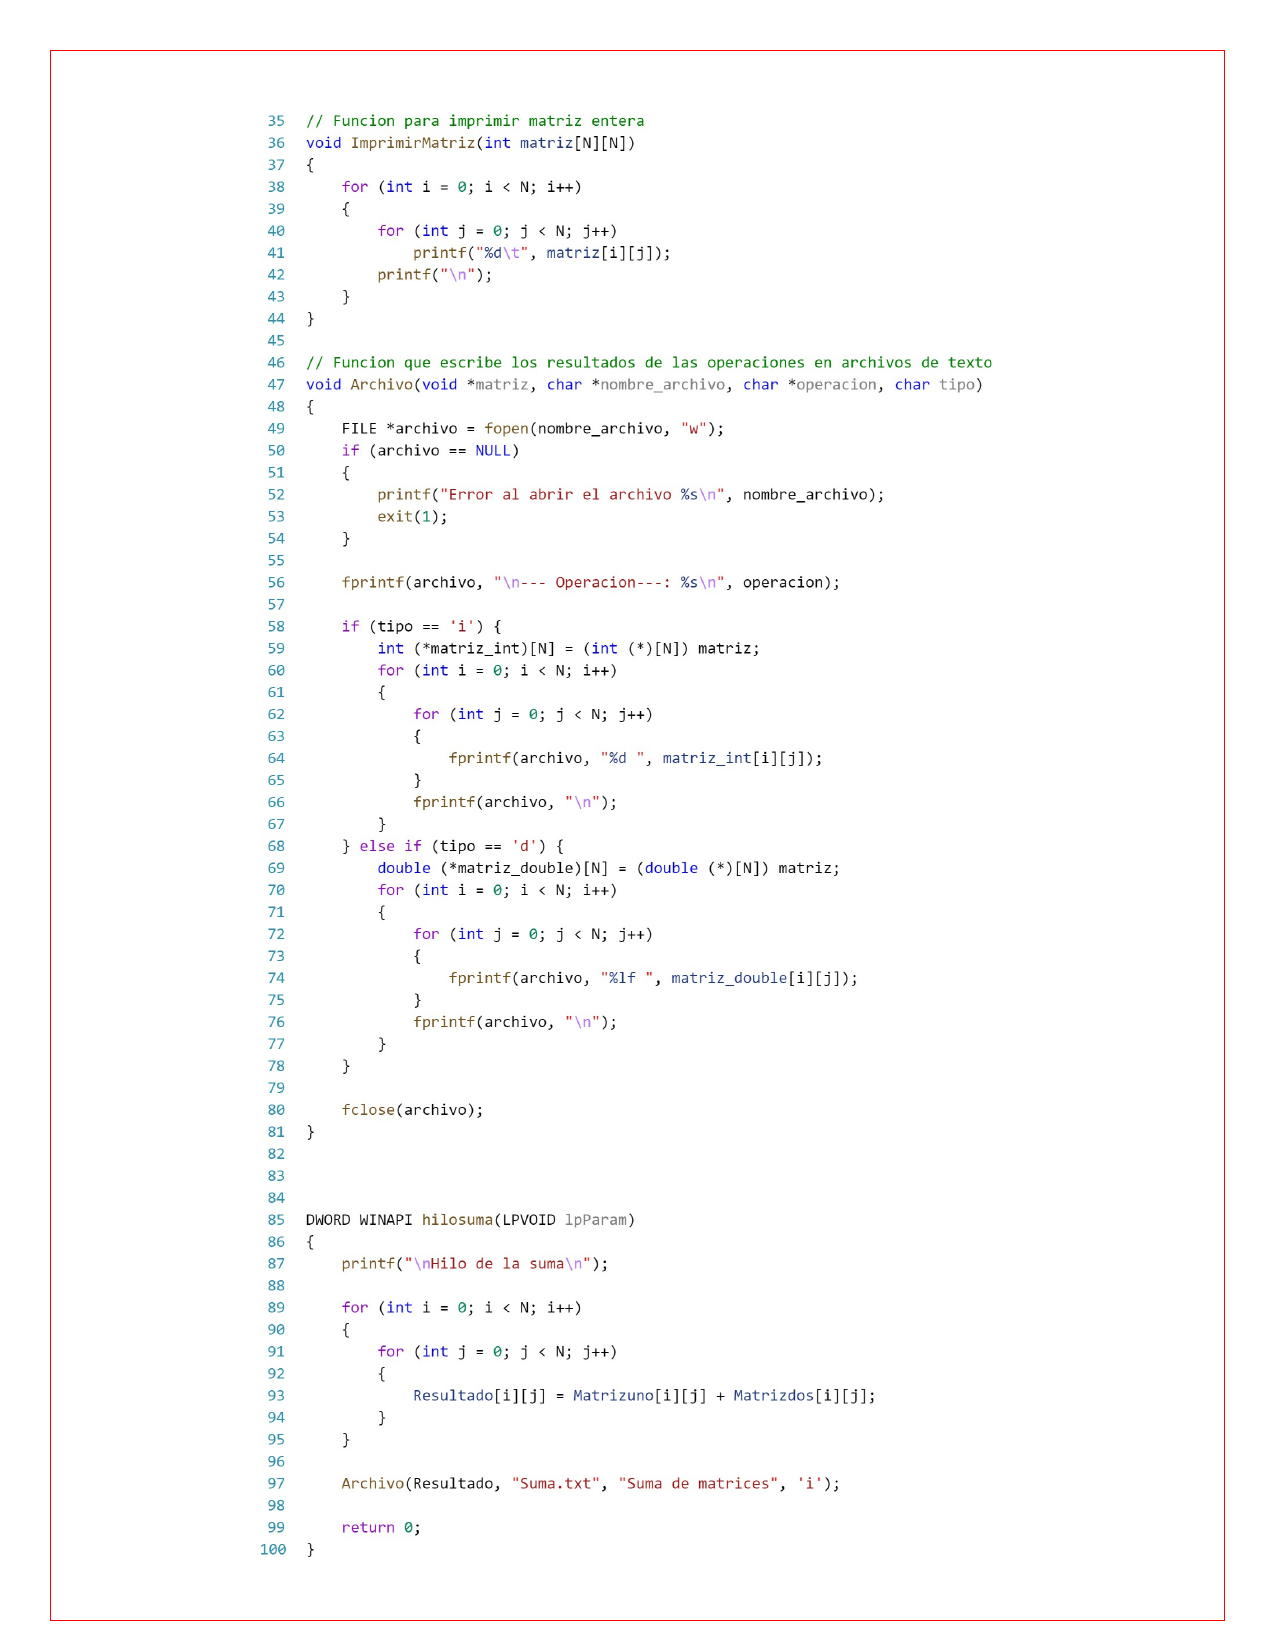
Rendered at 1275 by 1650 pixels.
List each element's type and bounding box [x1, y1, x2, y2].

picture [260, 114, 992, 1557]
